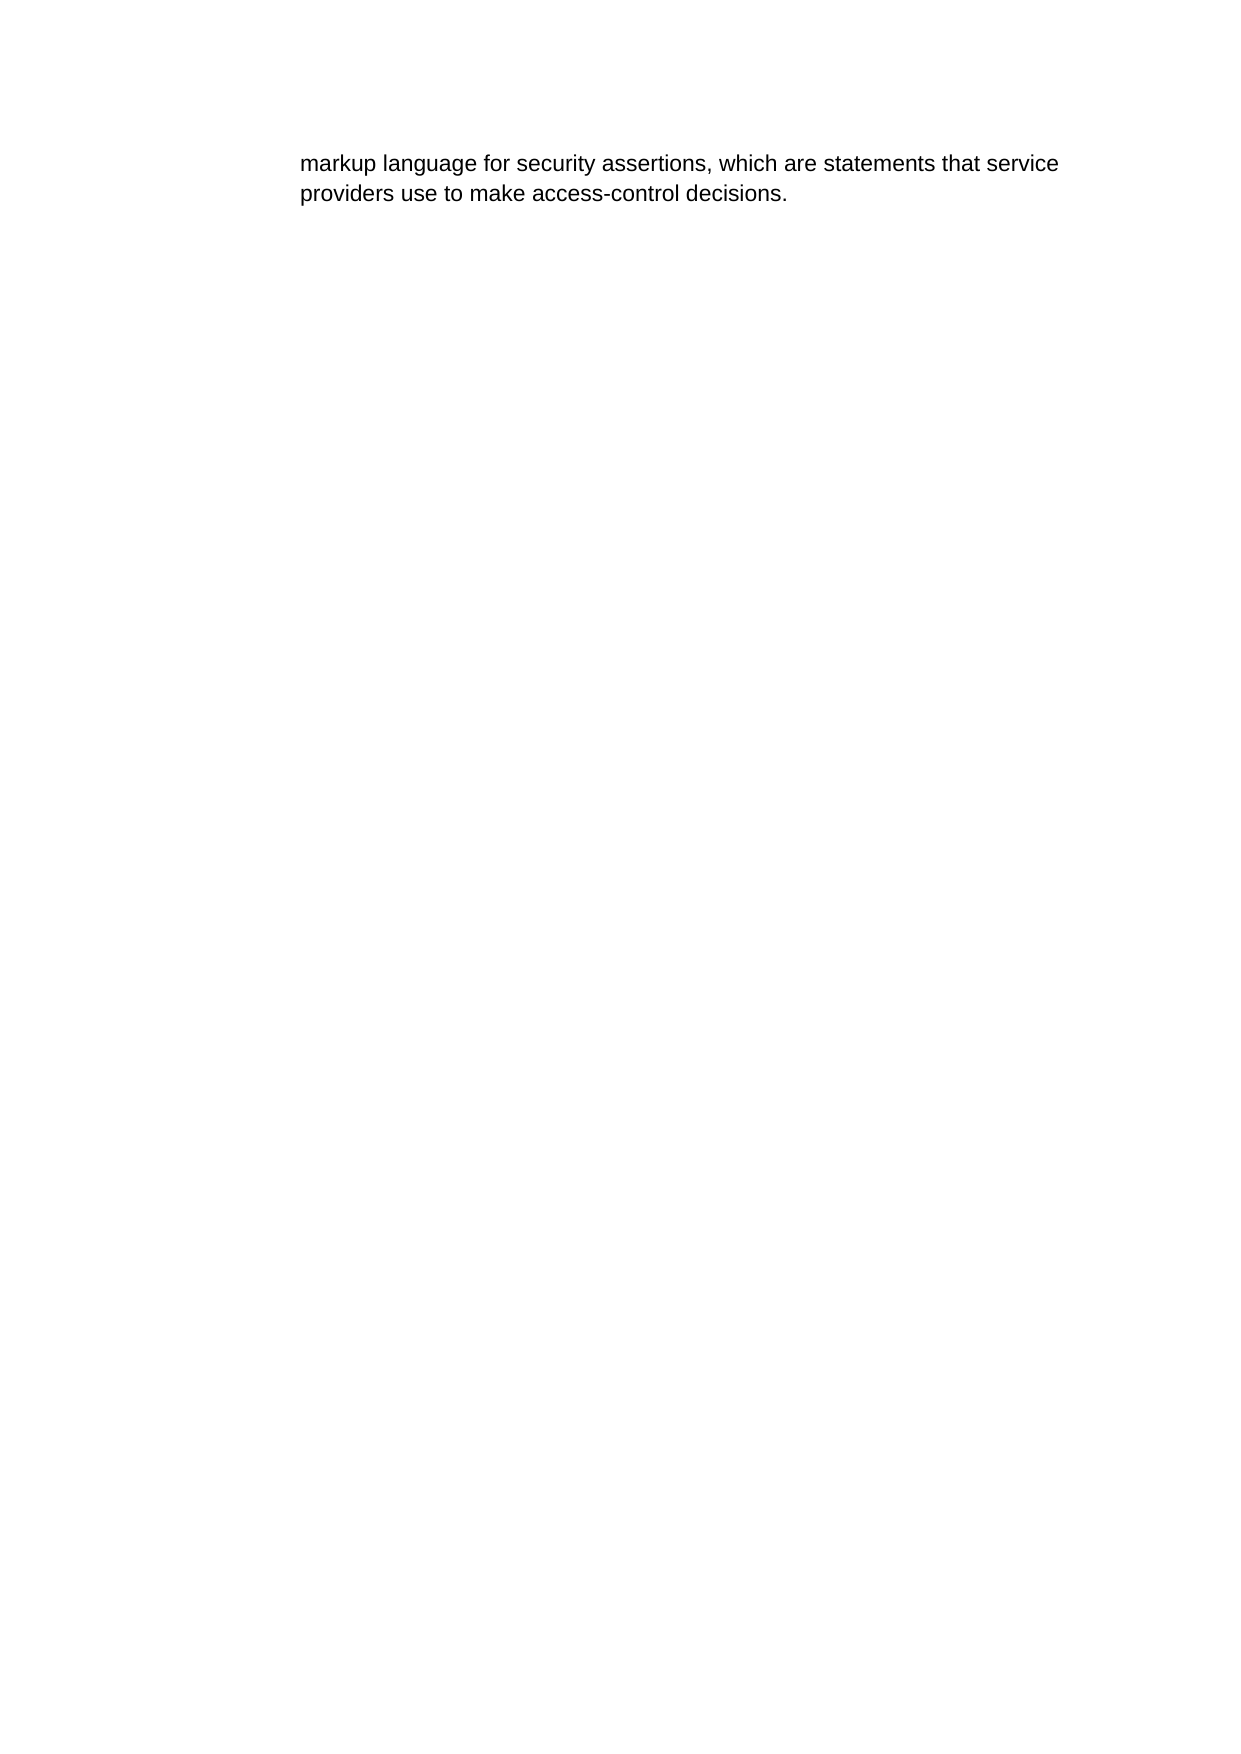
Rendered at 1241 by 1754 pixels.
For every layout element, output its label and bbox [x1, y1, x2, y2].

list [262, 150, 1090, 207]
